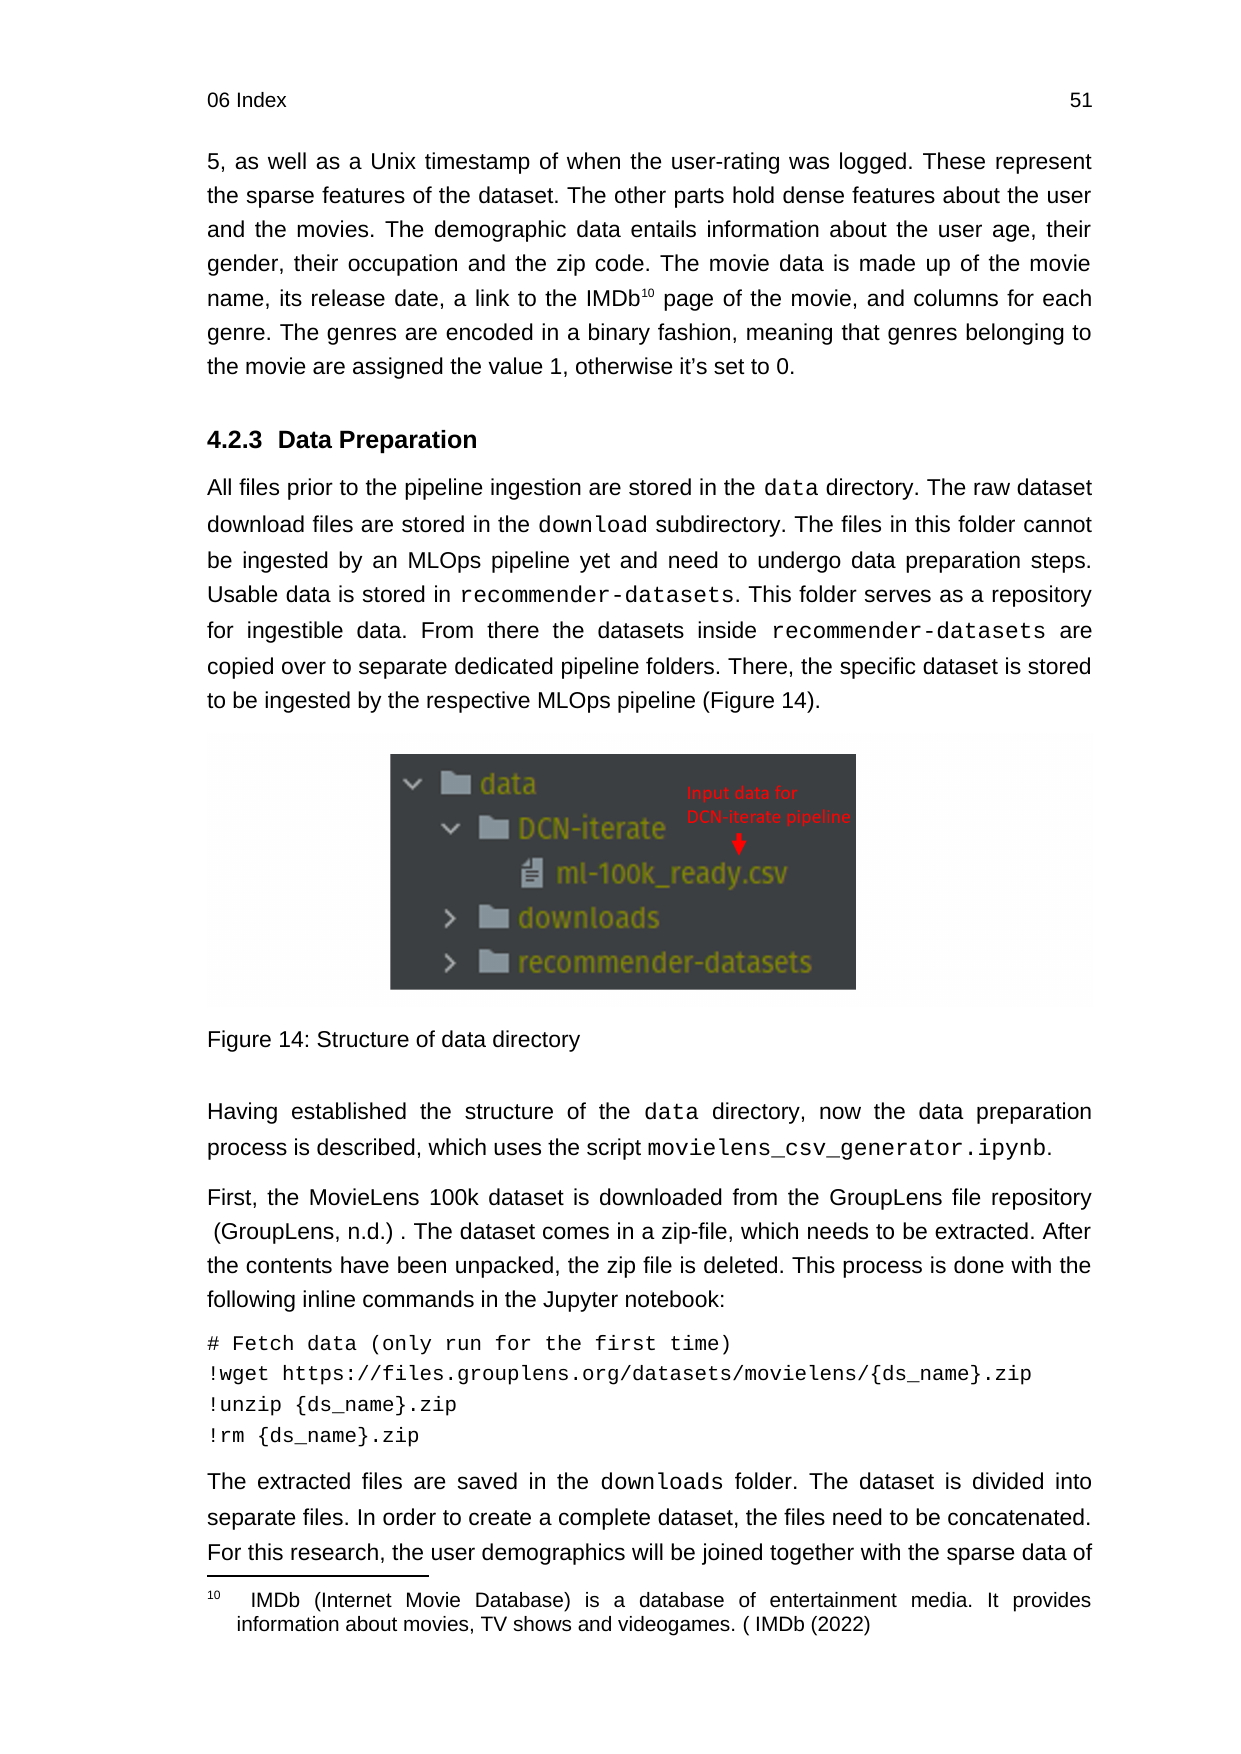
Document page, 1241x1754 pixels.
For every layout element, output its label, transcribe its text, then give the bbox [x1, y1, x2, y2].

text !rm {ds_name}.zip [207, 1425, 1092, 1448]
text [207, 1468, 1092, 1565]
text Having established the structure of the data directory, now the data preparation process is described, which uses the script movielens_csv_generator.ipynb. [207, 1098, 1092, 1163]
subtitle Data Preparation [207, 424, 1092, 453]
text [207, 148, 1092, 379]
picture [206, 733, 1093, 1007]
text # Fetch data (only run for the first time) [207, 1333, 1092, 1356]
text First, the MovieLens 100k dataset is downloaded from the GroupLens file repository . The dataset comes in a zip-file, which needs to be extracted. After the contents have been unpacked, the zip file is deleted. This process is done with the following inline commands in the Jupyter notebook: [207, 1183, 1092, 1312]
text All files prior to the pipeline ingestion are stored in the data directory. The raw dataset download files are stored in the download subdirectory. The files in this folder cannot be ingested by an MLOps pipeline yet and need to undergo data preparation steps. Usable data is stored in recommender-datasets. This folder serves as a repository for ingestible data. From there the datasets inside recommender-datasets are copied over to separate dedicated pipeline folders. There, the specific dataset is stored to be ingested by the respective MLOps pipeline (Figure 13). [207, 474, 1092, 714]
text !unzip {ds_name}.zip [207, 1394, 1092, 1418]
text Figure 14: Structure of data directory [207, 1026, 1092, 1053]
text !wget https://files.grouplens.org/datasets/movielens/{ds_name}.zip [207, 1363, 1092, 1387]
